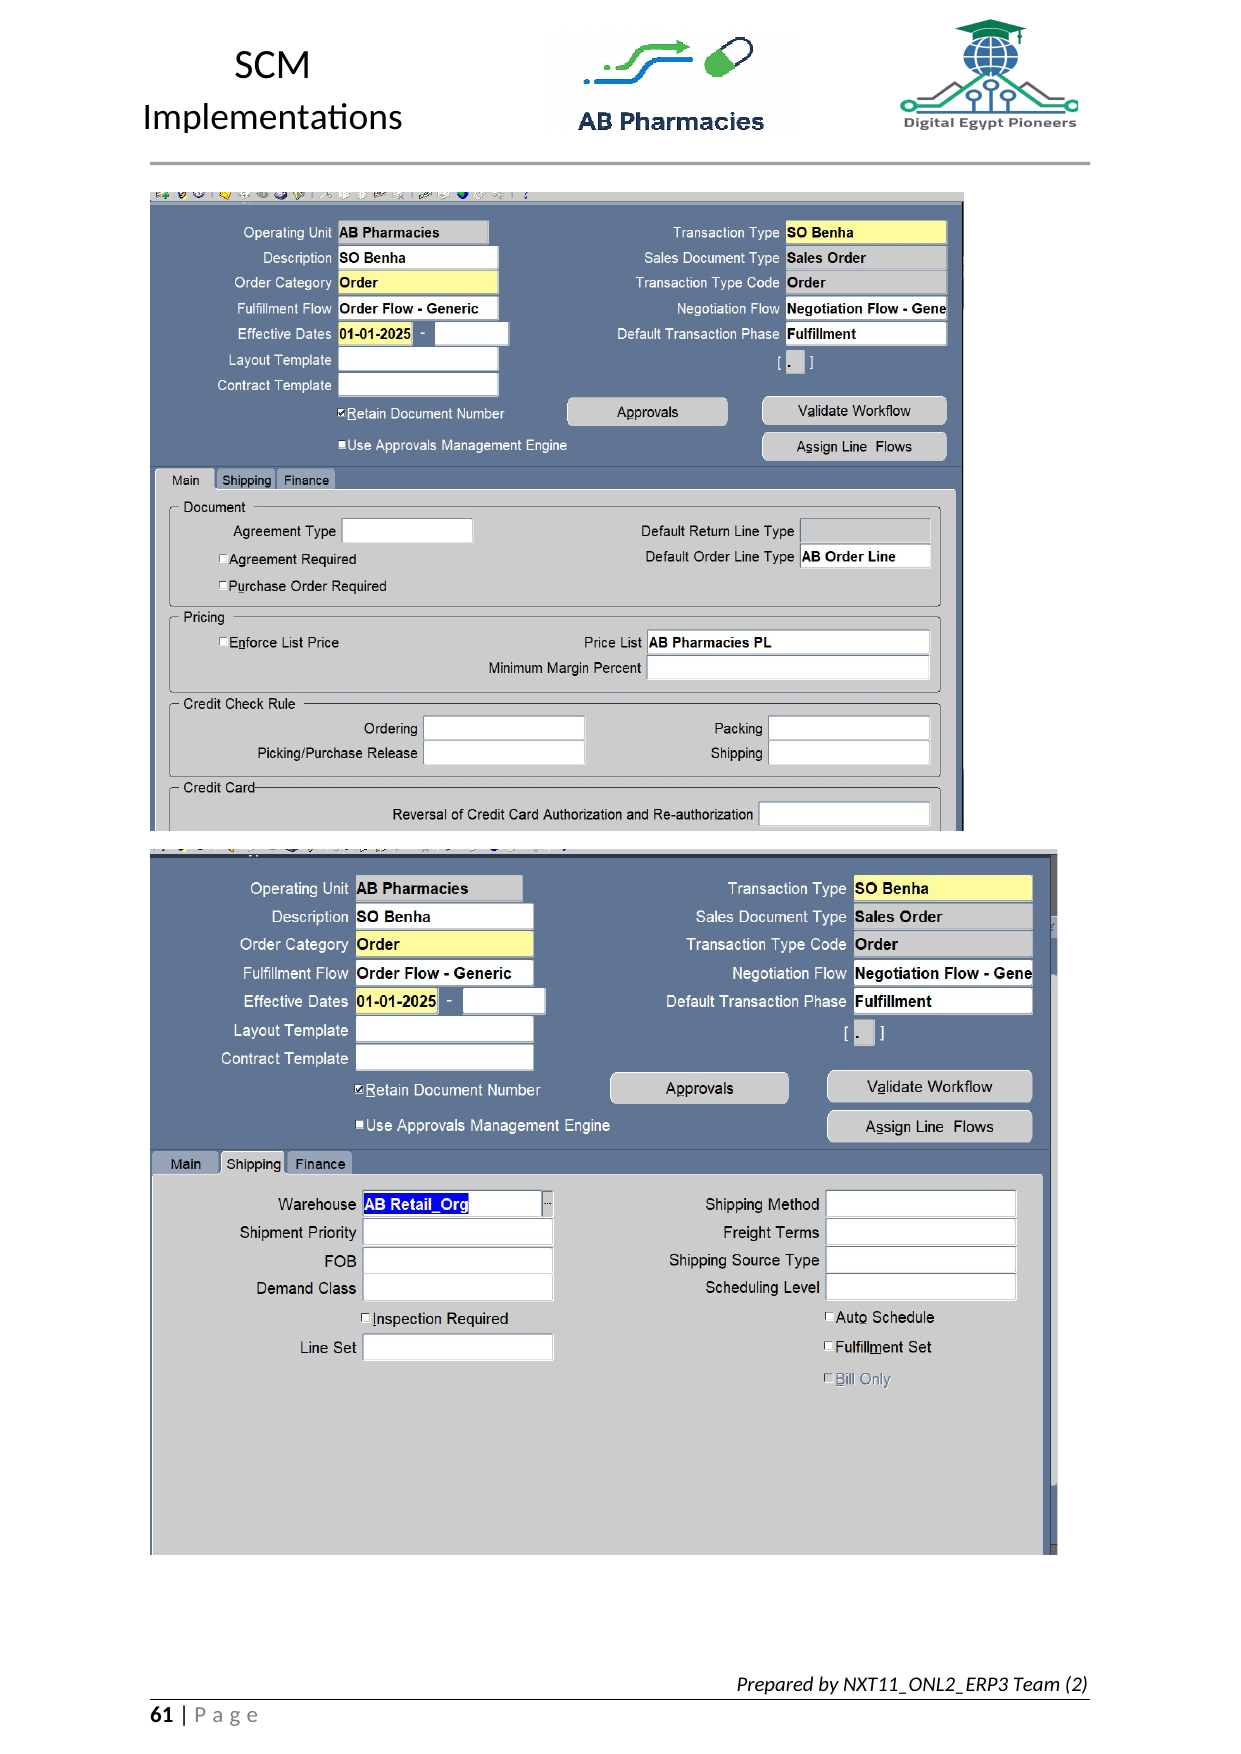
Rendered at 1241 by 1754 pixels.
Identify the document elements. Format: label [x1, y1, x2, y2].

picture [543, 28, 800, 136]
picture [900, 16, 1079, 133]
picture [150, 192, 964, 831]
picture [150, 849, 1058, 1555]
